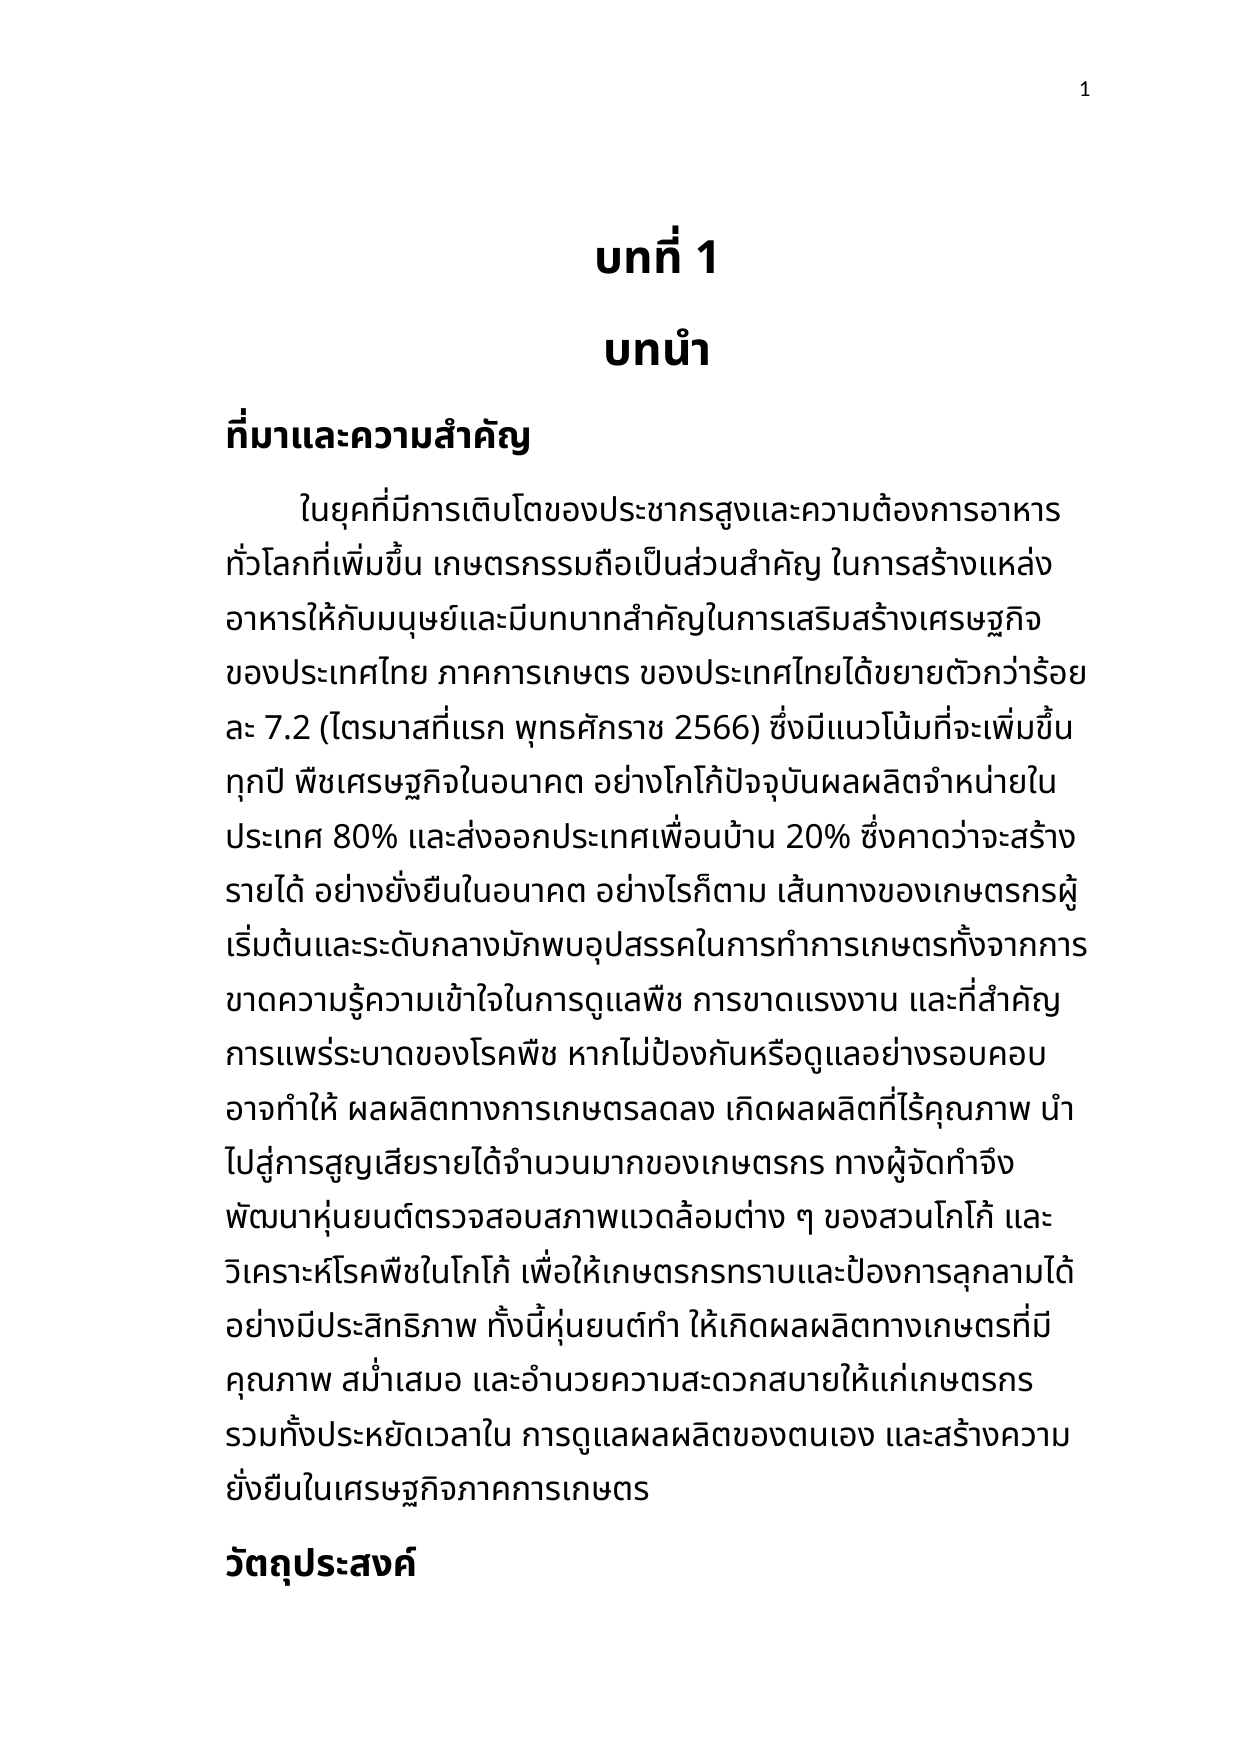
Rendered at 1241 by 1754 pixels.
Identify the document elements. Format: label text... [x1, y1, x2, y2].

text บทที่ 1 [225, 225, 1090, 294]
text ที่มาและความสำคัญ [225, 408, 1090, 465]
text วัตถุประสงค์ [225, 1536, 1090, 1593]
text บทนำ [225, 317, 1090, 386]
text ในยุคที่มีการเติบโตของประชากรสูงและความต้องการอาหารทั่วโลกที่เพิ่มขึ้น เกษตรกรรมถือเป็นส่วนสำคัญ ในการสร้างแหล่งอาหารให้กับมนุษย์และมีบทบาทสำคัญในการเสริมสร้างเศรษฐกิจของประเทศไทย ภาคการเกษตร ของประเทศไทยได้ขยายตัวกว่าร้อยละ 7.2 (ไตรมาสที่แรก พุทธศักราช 2566) ซึ่งมีแนวโน้มที่จะเพิ่มขึ้นทุกปี พืชเศรษฐกิจในอนาคต อย่างโกโก้ปัจจุบันผลผลิตจำหน่ายในประเทศ 80% และส่งออกประเทศเพื่อนบ้าน 20% ซึ่งคาดว่าจะสร้างรายได้ อย่างยั่งยืนในอนาคต อย่างไรก็ตาม เส้นทางของเกษตรกรผู้เริ่มต้นและระดับกลางมักพบอุปสรรคในการทำการเกษตรทั้งจากการขาดความรู้ความเข้าใจในการดูแลพืช การขาดแรงงาน และที่สำคัญการแพร่ระบาดของโรคพืช หากไม่ป้องกันหรือดูแลอย่างรอบคอบ อาจทำให้ ผลผลิตทางการเกษตรลดลง เกิดผลผลิตที่ไร้คุณภาพ นำไปสู่การสูญเสียรายได้จำนวนมากของเกษตรกร ทางผู้จัดทำจึงพัฒนาหุ่นยนต์ตรวจสอบสภาพแวดล้อมต่าง ๆ ของสวนโกโก้ และ วิเคราะห์โรคพืชในโกโก้ เพื่อให้เกษตรกรทราบและป้องการลุกลามได้อย่างมีประสิทธิภาพ ทั้งนี้หุ่นยนต์ทำ ให้เกิดผลผลิตทางเกษตรที่มีคุณภาพ สม่ำเสมอ และอำนวยความสะดวกสบายให้แก่เกษตรกร รวมทั้งประหยัดเวลาใน การดูแลผลผลิตของตนเอง และสร้างความยั่งยืนในเศรษฐกิจภาคการเกษตร [225, 486, 1090, 1516]
